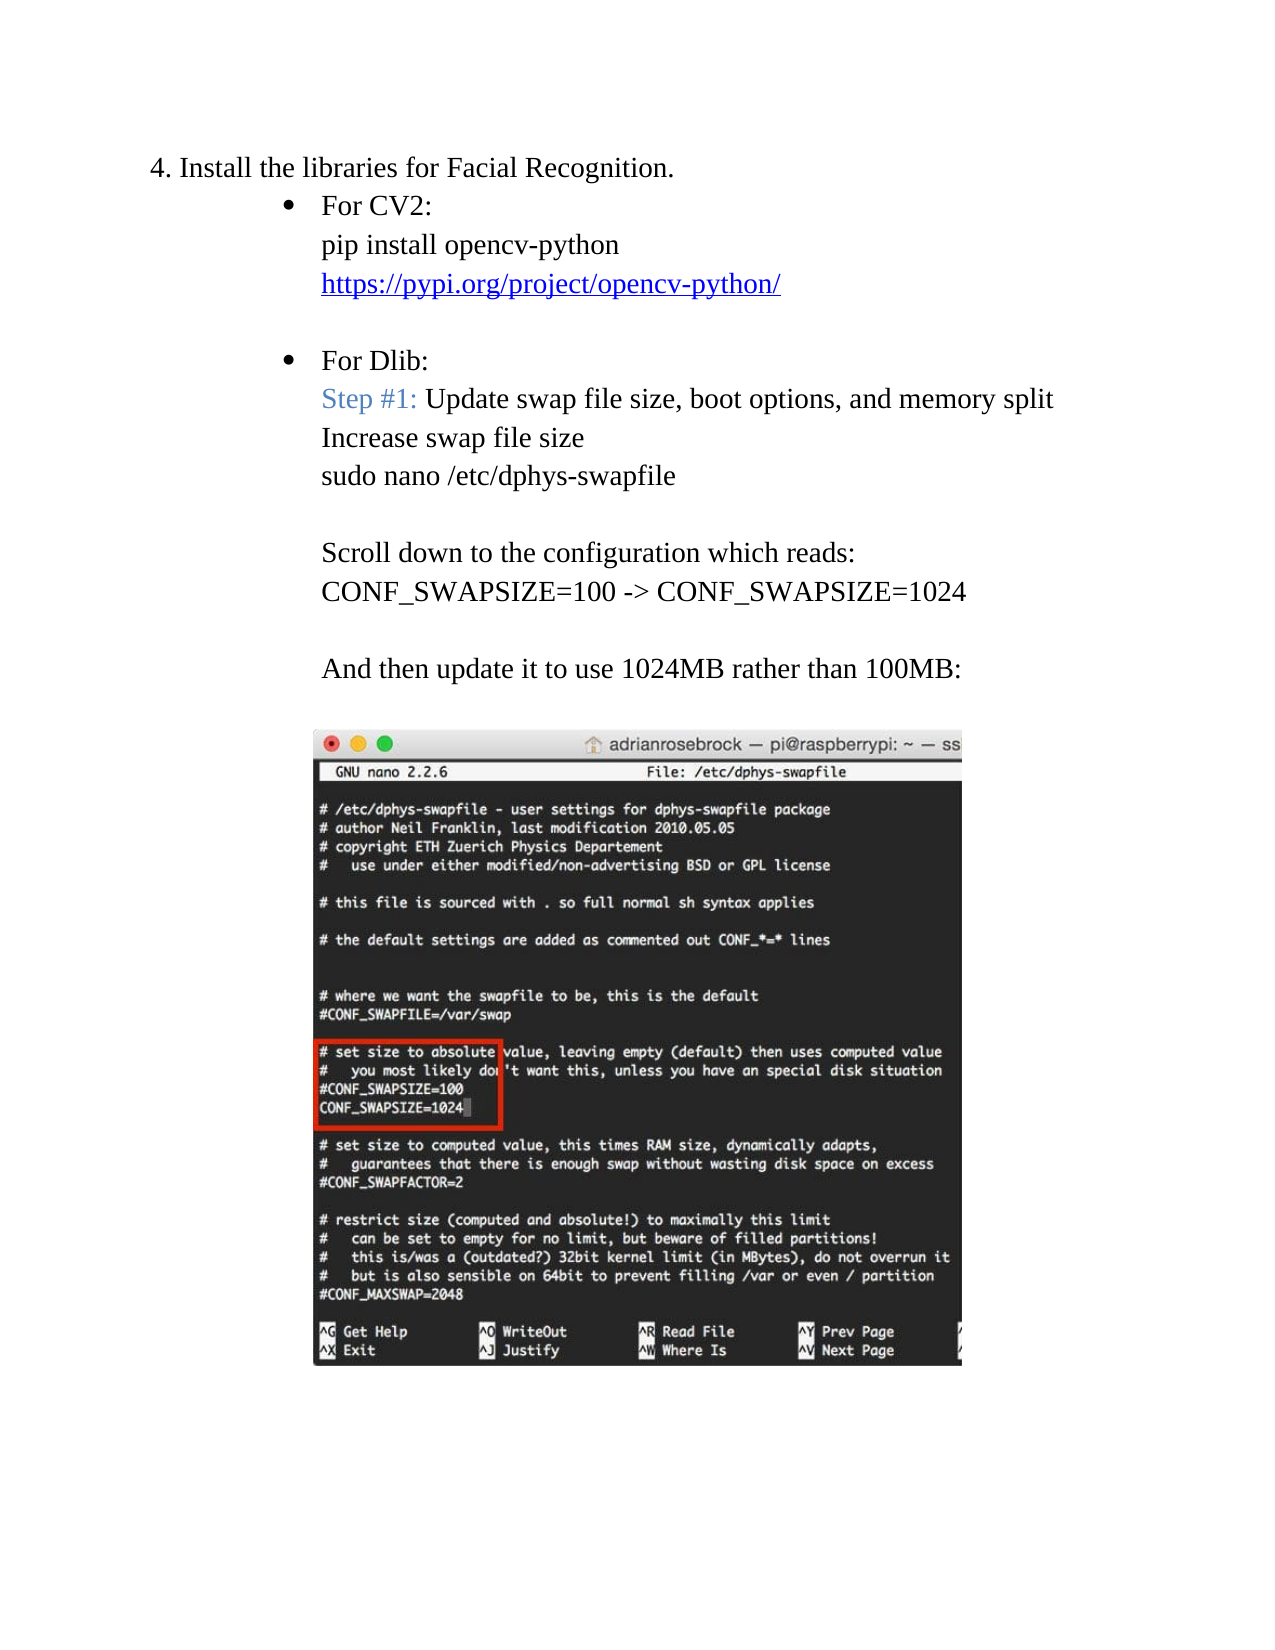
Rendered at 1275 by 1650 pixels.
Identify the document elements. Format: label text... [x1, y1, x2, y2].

list For Dlib: [284, 343, 1125, 376]
list Increase swap file size [321, 420, 1125, 453]
list sudo nano /etc/dphys-swapfile [321, 458, 1125, 492]
picture [313, 729, 962, 1366]
text 4. Install the libraries for Facial Recognition. [150, 150, 1125, 183]
list Scroll down to the configuration which reads: CONF_SWAPSIZE=100 -> CONF_SWAPSIZE=1024 [321, 536, 1125, 608]
list Step #1: Update swap file size, boot options, and memory split [321, 381, 1125, 415]
list https://pypi.org/project/opencv-python/ [321, 266, 1125, 299]
list pip install opencv-python [321, 227, 1125, 261]
list For CV2: [284, 188, 1125, 222]
list And then update it to use 1024MB rather than 100MB: [321, 651, 1125, 685]
